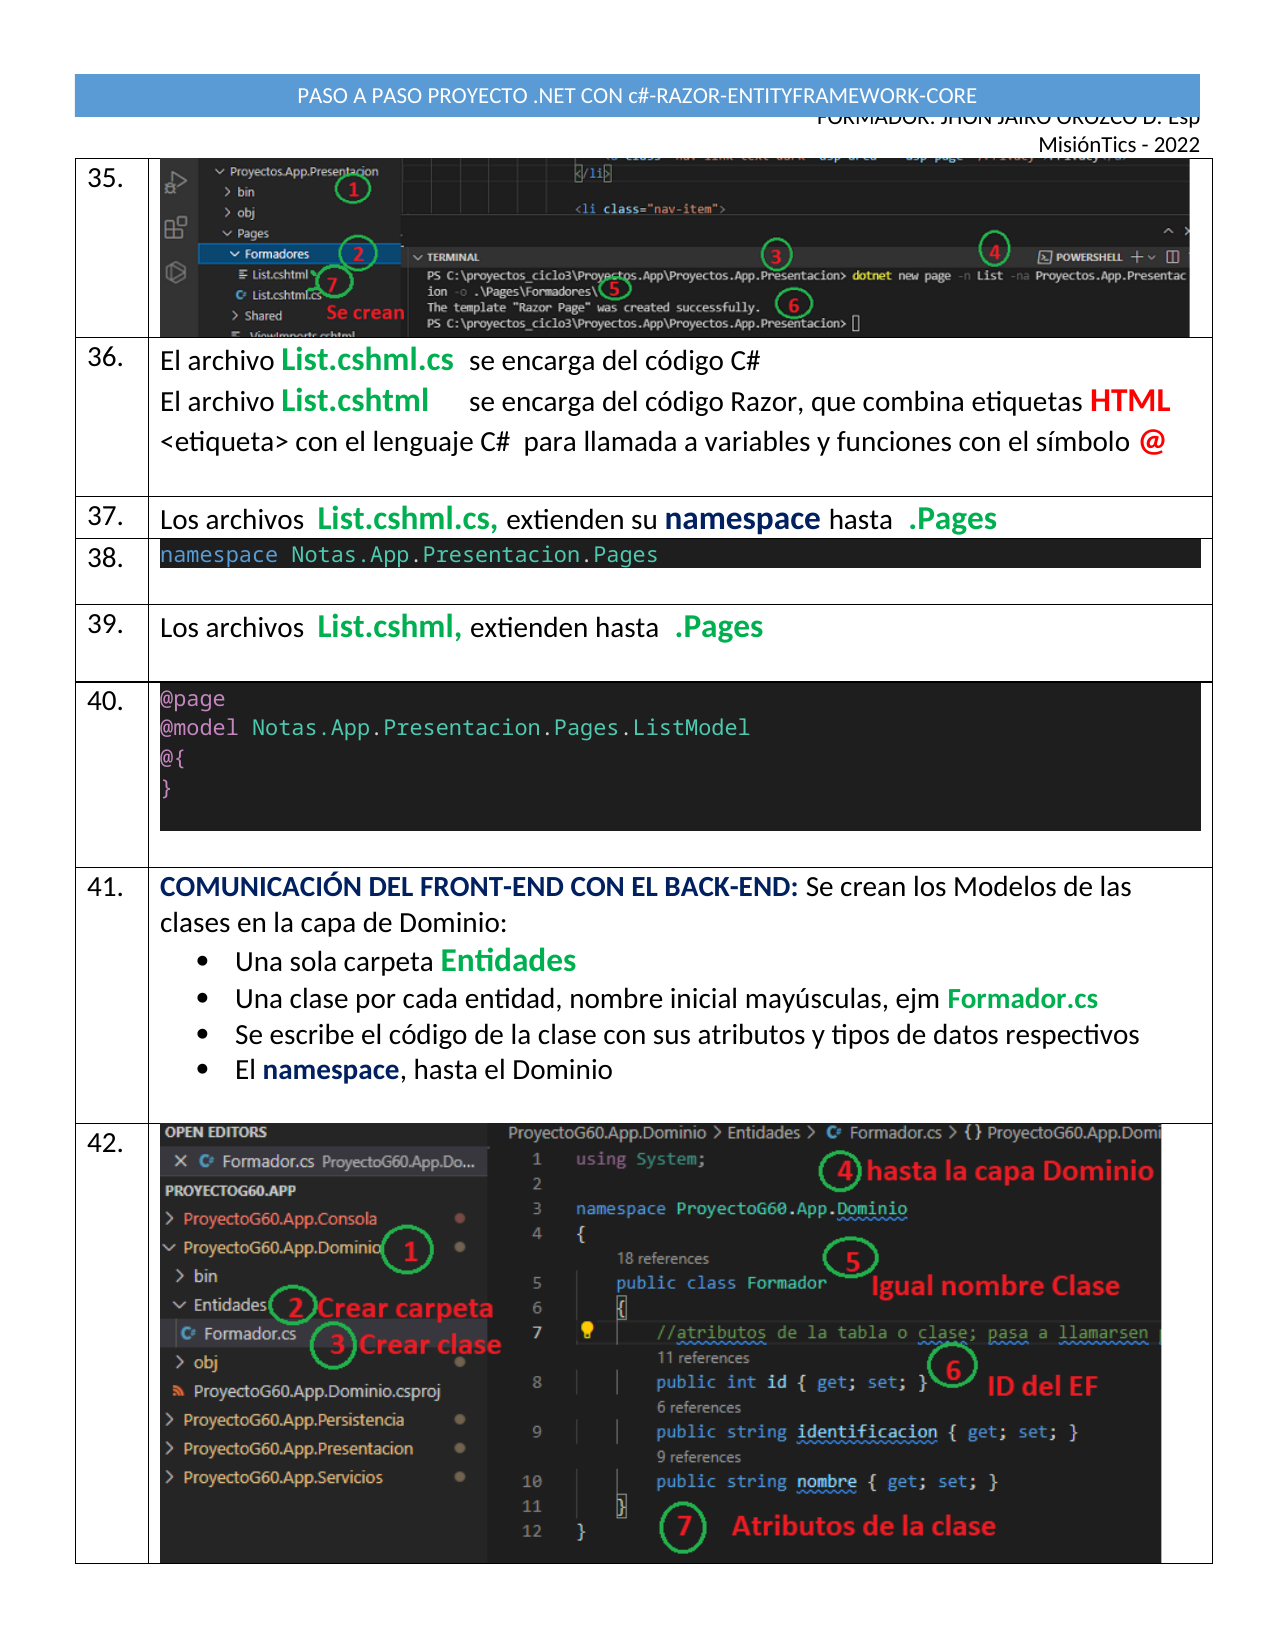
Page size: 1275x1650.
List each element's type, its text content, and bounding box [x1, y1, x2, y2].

table_cell Los archivos List.cshml, extienden hasta .Pages [149, 605, 1212, 681]
table_cell [76, 1124, 148, 1563]
table_cell @page @model Notas.App.Presentacion.Pages.ListModel @{ } [149, 683, 1212, 867]
table_cell COMUNICACIÓN DEL FRONT-END CON EL BACK-END: Se crean los Modelos de las clases en la capa de Dominio: Una sola carpeta Entidades Una clase por cada entidad, nombre inicial mayúsculas, ejm Formador.cs Se escribe el código de la clase con sus atributos y tipos de datos respectivos El namespace, hasta el Dominio [149, 868, 1212, 1123]
table_cell [1190, 159, 1212, 337]
table_cell [76, 159, 148, 337]
picture [160, 1123, 1162, 1563]
table_cell namespace Notas.App.Presentacion.Pages [149, 539, 1212, 604]
table_cell El archivo List.cshml.cs se encarga del código C# El archivo List.cshtml se encarga del código Razor, que combina etiquetas HTML <etiqueta> con el lenguaje C# para llamada a variables y funciones con el símbolo @ [149, 338, 1212, 496]
table_cell [76, 868, 148, 1123]
picture [160, 158, 1190, 337]
table_cell Los archivos List.cshml.cs, extienden su namespace hasta .Pages [149, 497, 1212, 538]
table_cell [1162, 1124, 1212, 1563]
table_cell [149, 1124, 160, 1563]
table_cell [76, 539, 148, 604]
table_cell [76, 605, 148, 681]
table_cell [76, 497, 148, 538]
table_cell [76, 338, 148, 496]
table_cell [76, 683, 148, 867]
table_cell [149, 159, 160, 337]
